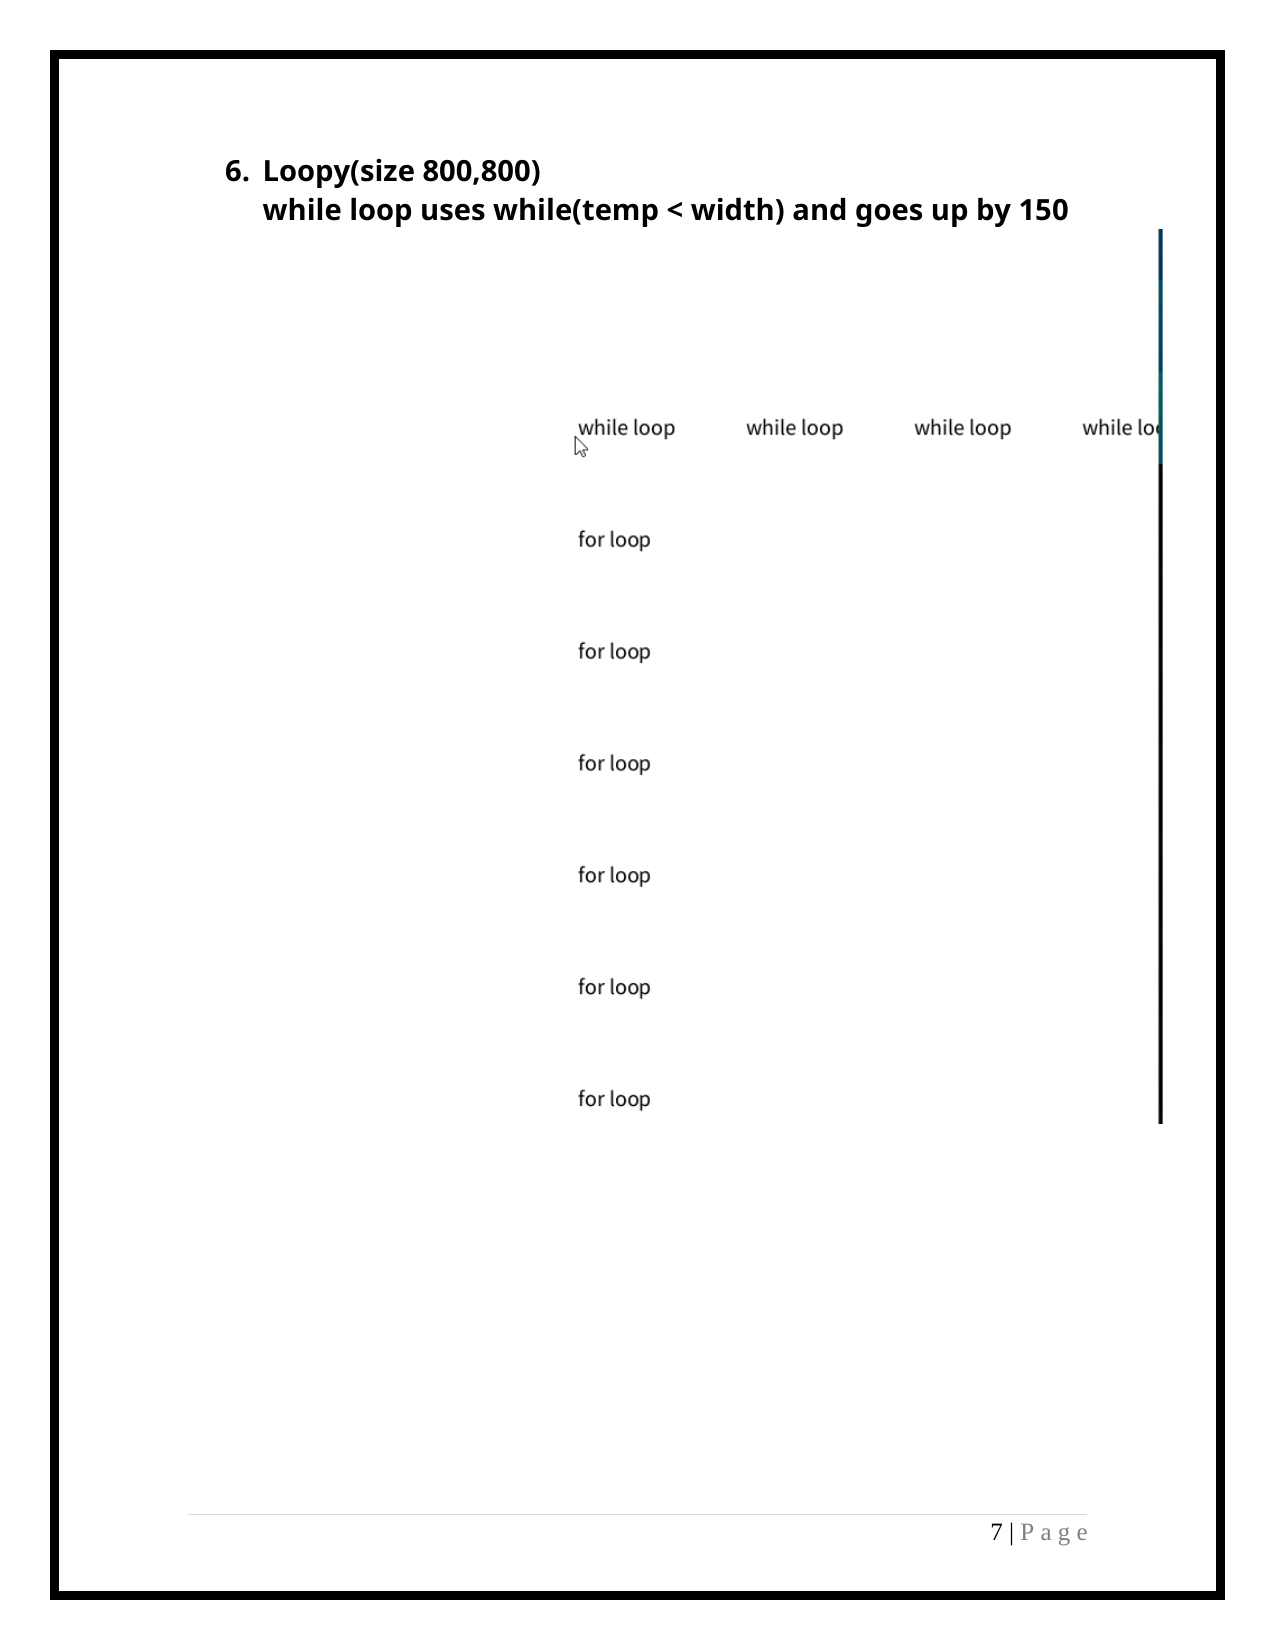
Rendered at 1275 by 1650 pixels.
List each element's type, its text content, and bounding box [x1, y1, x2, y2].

picture [262, 229, 1163, 1124]
